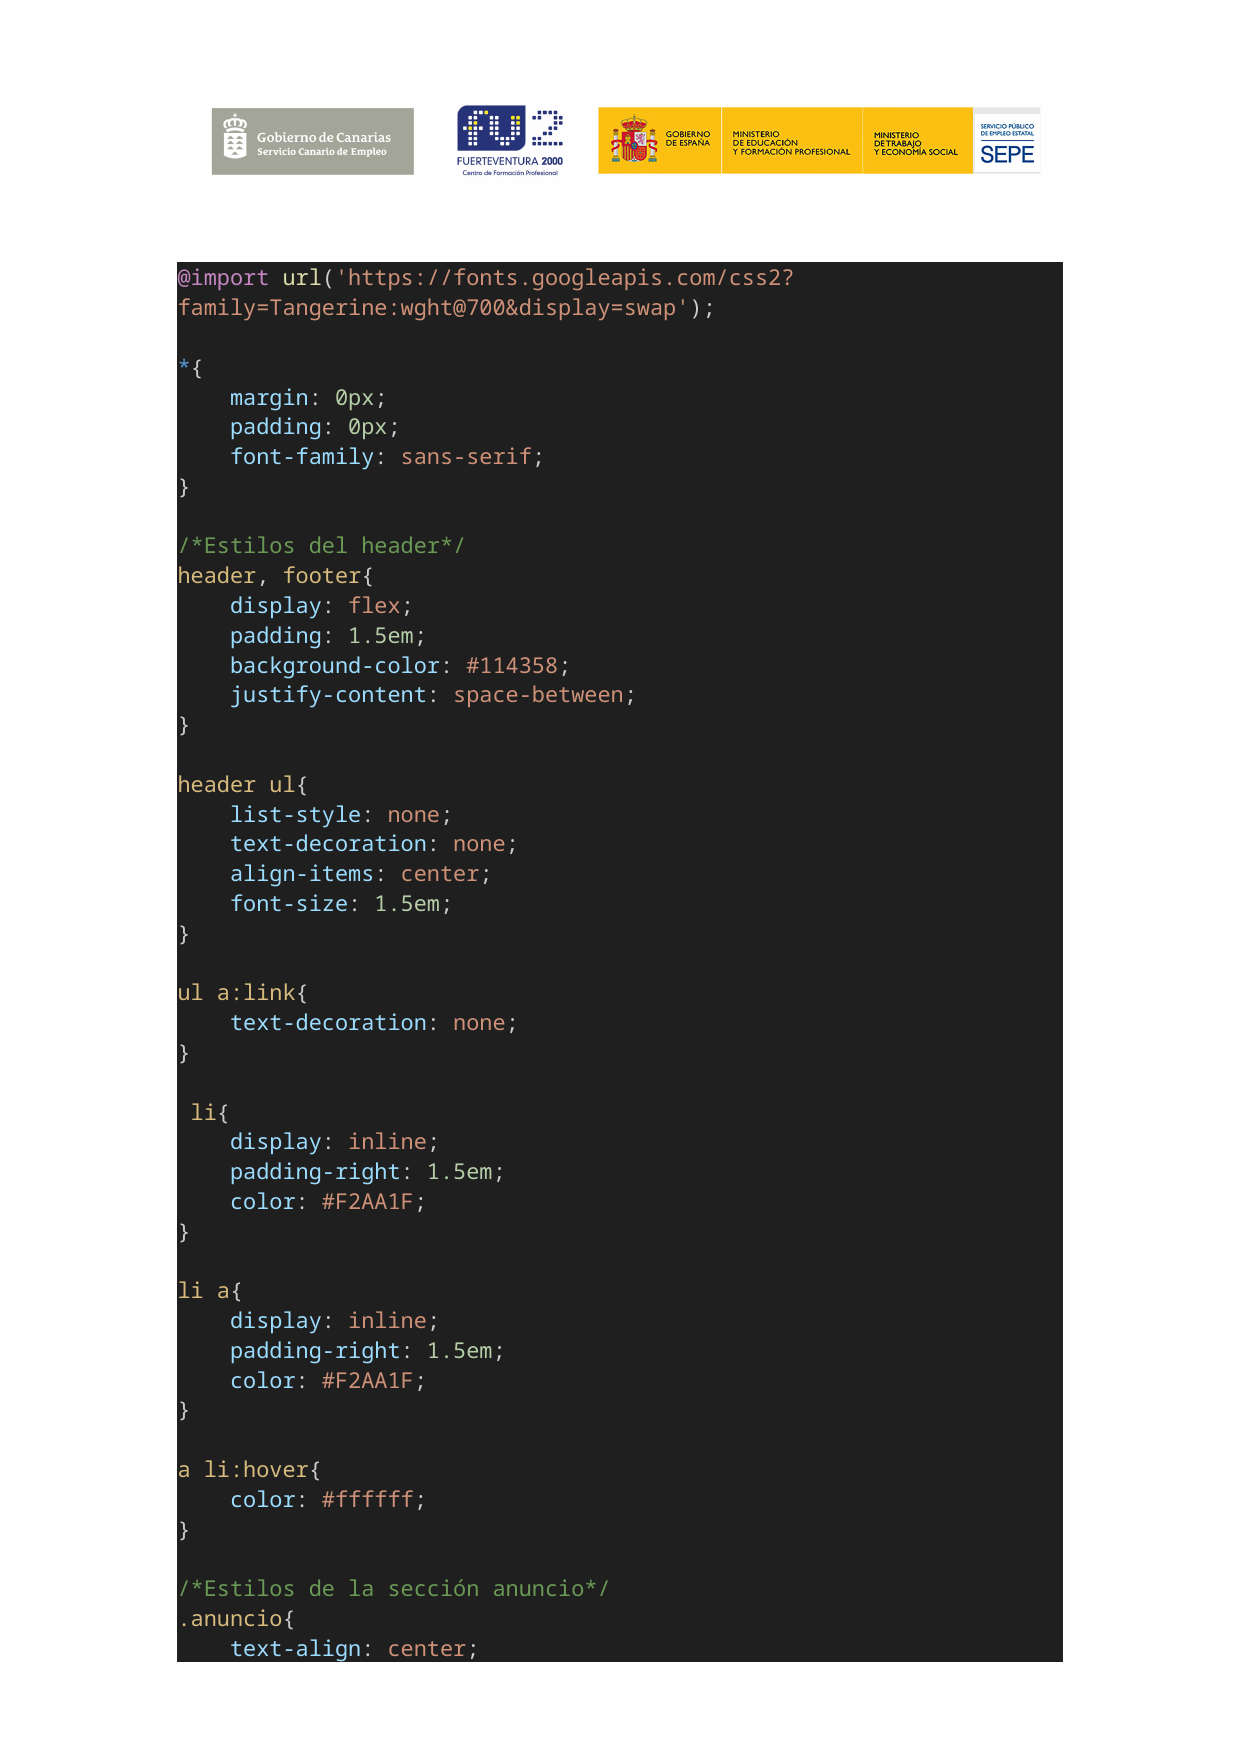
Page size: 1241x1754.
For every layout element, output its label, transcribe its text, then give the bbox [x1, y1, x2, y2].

text text-align: center; [177, 1633, 1063, 1662]
text header, footer{ [177, 560, 1063, 590]
text font-family: sans-serif; [177, 441, 1063, 471]
text list-style: none; [177, 798, 1063, 828]
text /*Estilos de la sección anuncio*/ [177, 1573, 1063, 1603]
text } [177, 709, 1063, 739]
text align-items: center; [177, 858, 1063, 888]
text padding: 0px; [177, 411, 1063, 441]
text ul a:link{ [177, 977, 1063, 1007]
text } [177, 471, 1063, 501]
text display: flex; [177, 590, 1063, 620]
text display: inline; [177, 1305, 1063, 1335]
text li a{ [177, 1275, 1063, 1305]
text .anuncio{ [177, 1603, 1063, 1633]
text } [177, 918, 1063, 947]
text background-color: #114358; [177, 649, 1063, 679]
text padding: 1.5em; [177, 620, 1063, 649]
text padding-right: 1.5em; [177, 1335, 1063, 1364]
text color: #ffffff; [177, 1484, 1063, 1513]
text font-size: 1.5em; [177, 888, 1063, 918]
text color: #F2AA1F; [177, 1364, 1063, 1394]
text } [177, 1037, 1063, 1067]
text header ul{ [177, 769, 1063, 798]
text text-decoration: none; [177, 1007, 1063, 1037]
text @import url('https://fonts.googleapis.com/css2?family=Tangerine:wght@700&display=swap'); [177, 262, 1063, 322]
text text-decoration: none; [177, 828, 1063, 858]
text color: #F2AA1F; [177, 1186, 1063, 1216]
text margin: 0px; [177, 381, 1063, 411]
text } [177, 1394, 1063, 1424]
text /*Estilos del header*/ [177, 530, 1063, 560]
text *{ [177, 352, 1063, 381]
text } [177, 1513, 1063, 1543]
text a li:hover{ [177, 1454, 1063, 1484]
picture [177, 73, 1063, 207]
text } [177, 1216, 1063, 1245]
text justify-content: space-between; [177, 679, 1063, 709]
text display: inline; [177, 1126, 1063, 1156]
text padding-right: 1.5em; [177, 1156, 1063, 1186]
text li{ [177, 1096, 1063, 1126]
